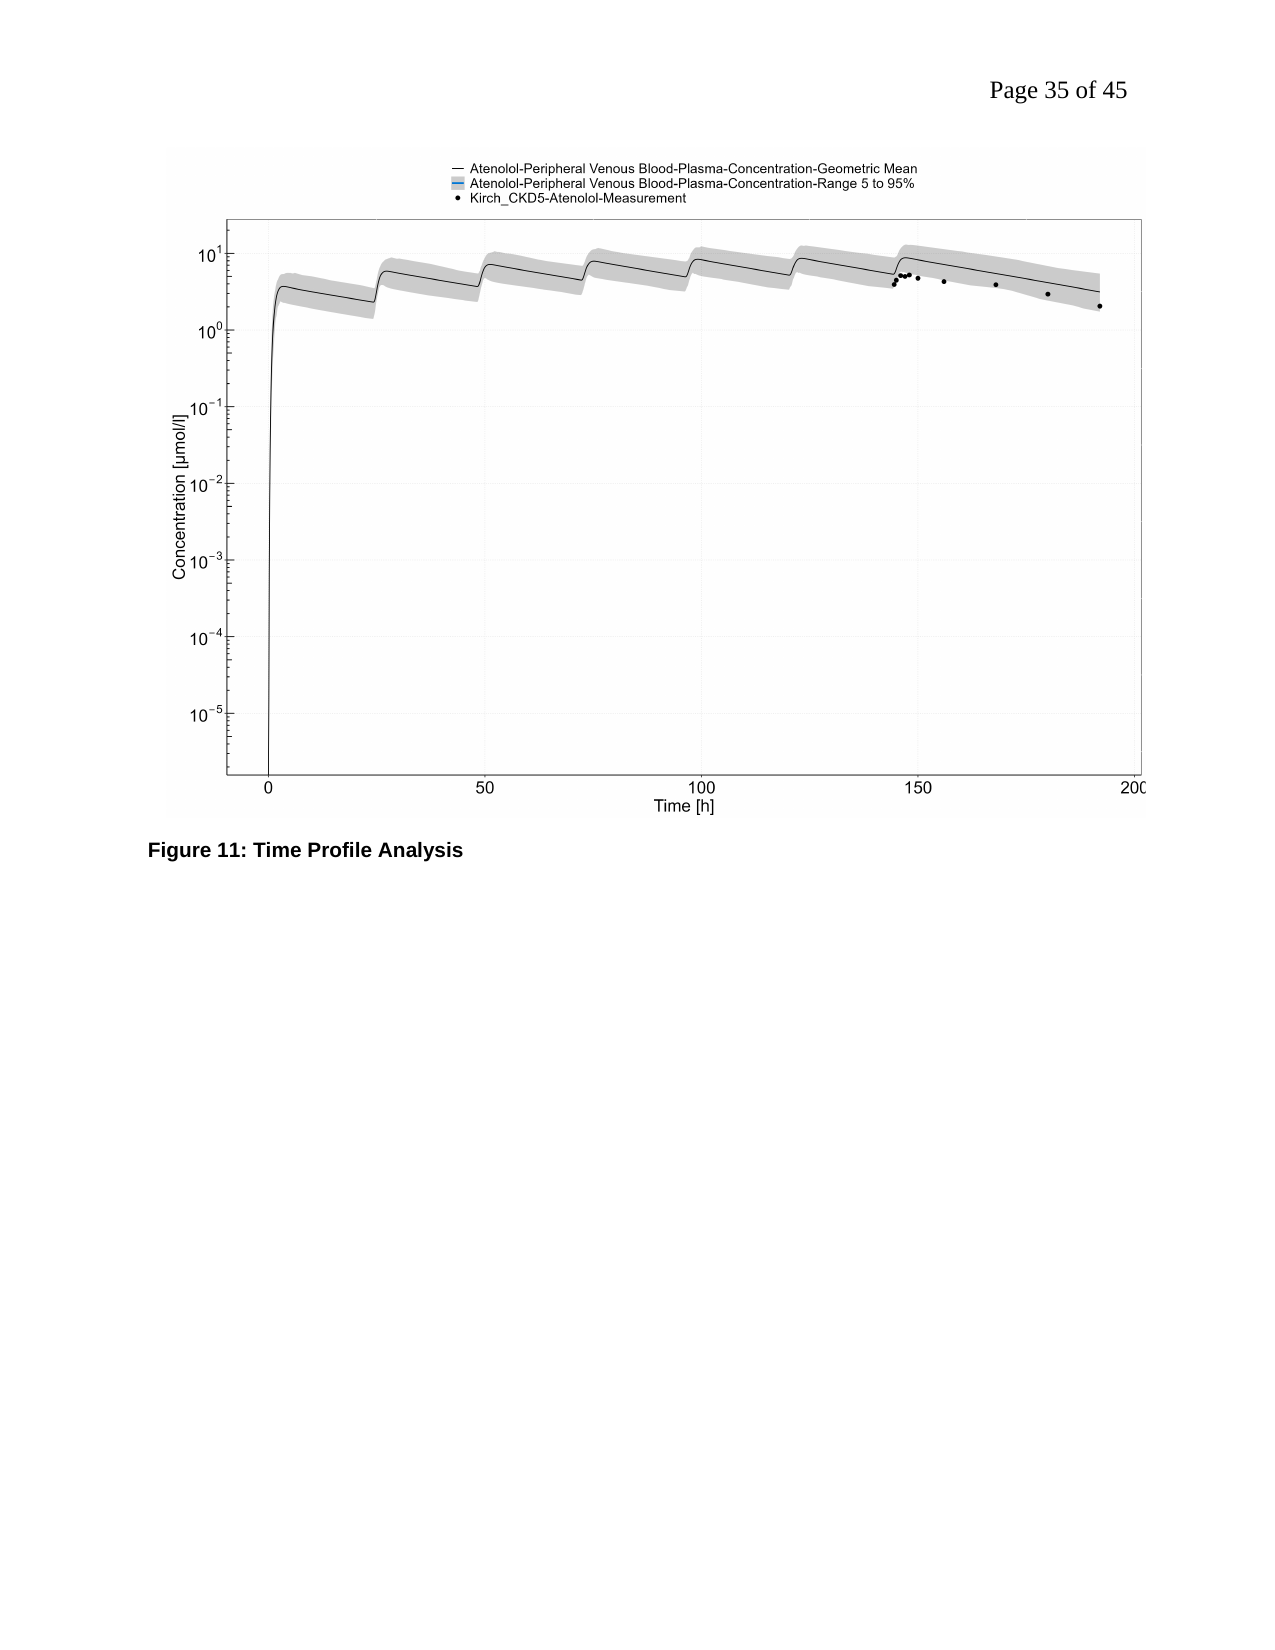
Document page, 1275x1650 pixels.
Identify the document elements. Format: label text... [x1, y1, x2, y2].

text Figure 11: Time Profile Analysis [148, 838, 1127, 862]
picture [166, 147, 1146, 818]
